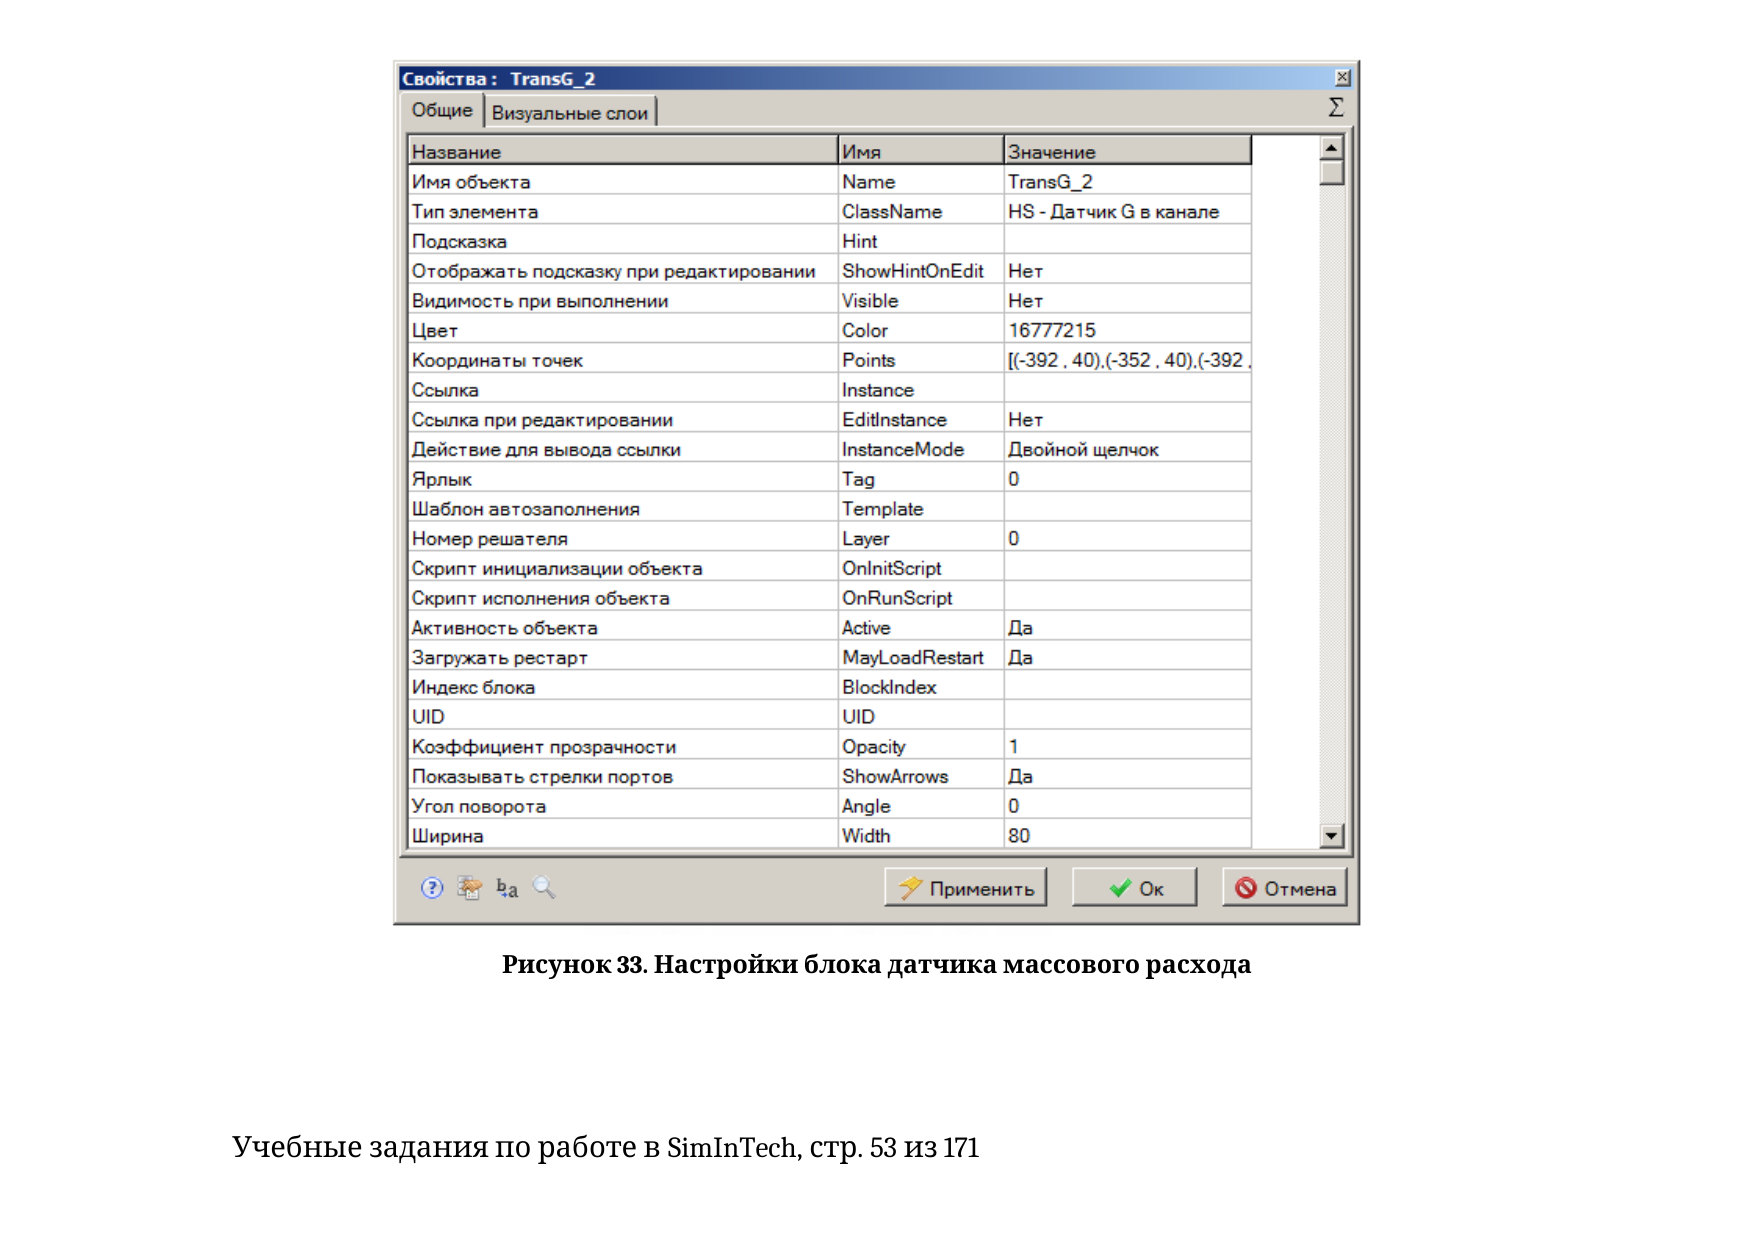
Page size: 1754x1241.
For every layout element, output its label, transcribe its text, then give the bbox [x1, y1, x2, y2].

picture [384, 51, 1370, 935]
text Рисунок 40. Настройки блока датчика массового расхода [118, 951, 1636, 980]
